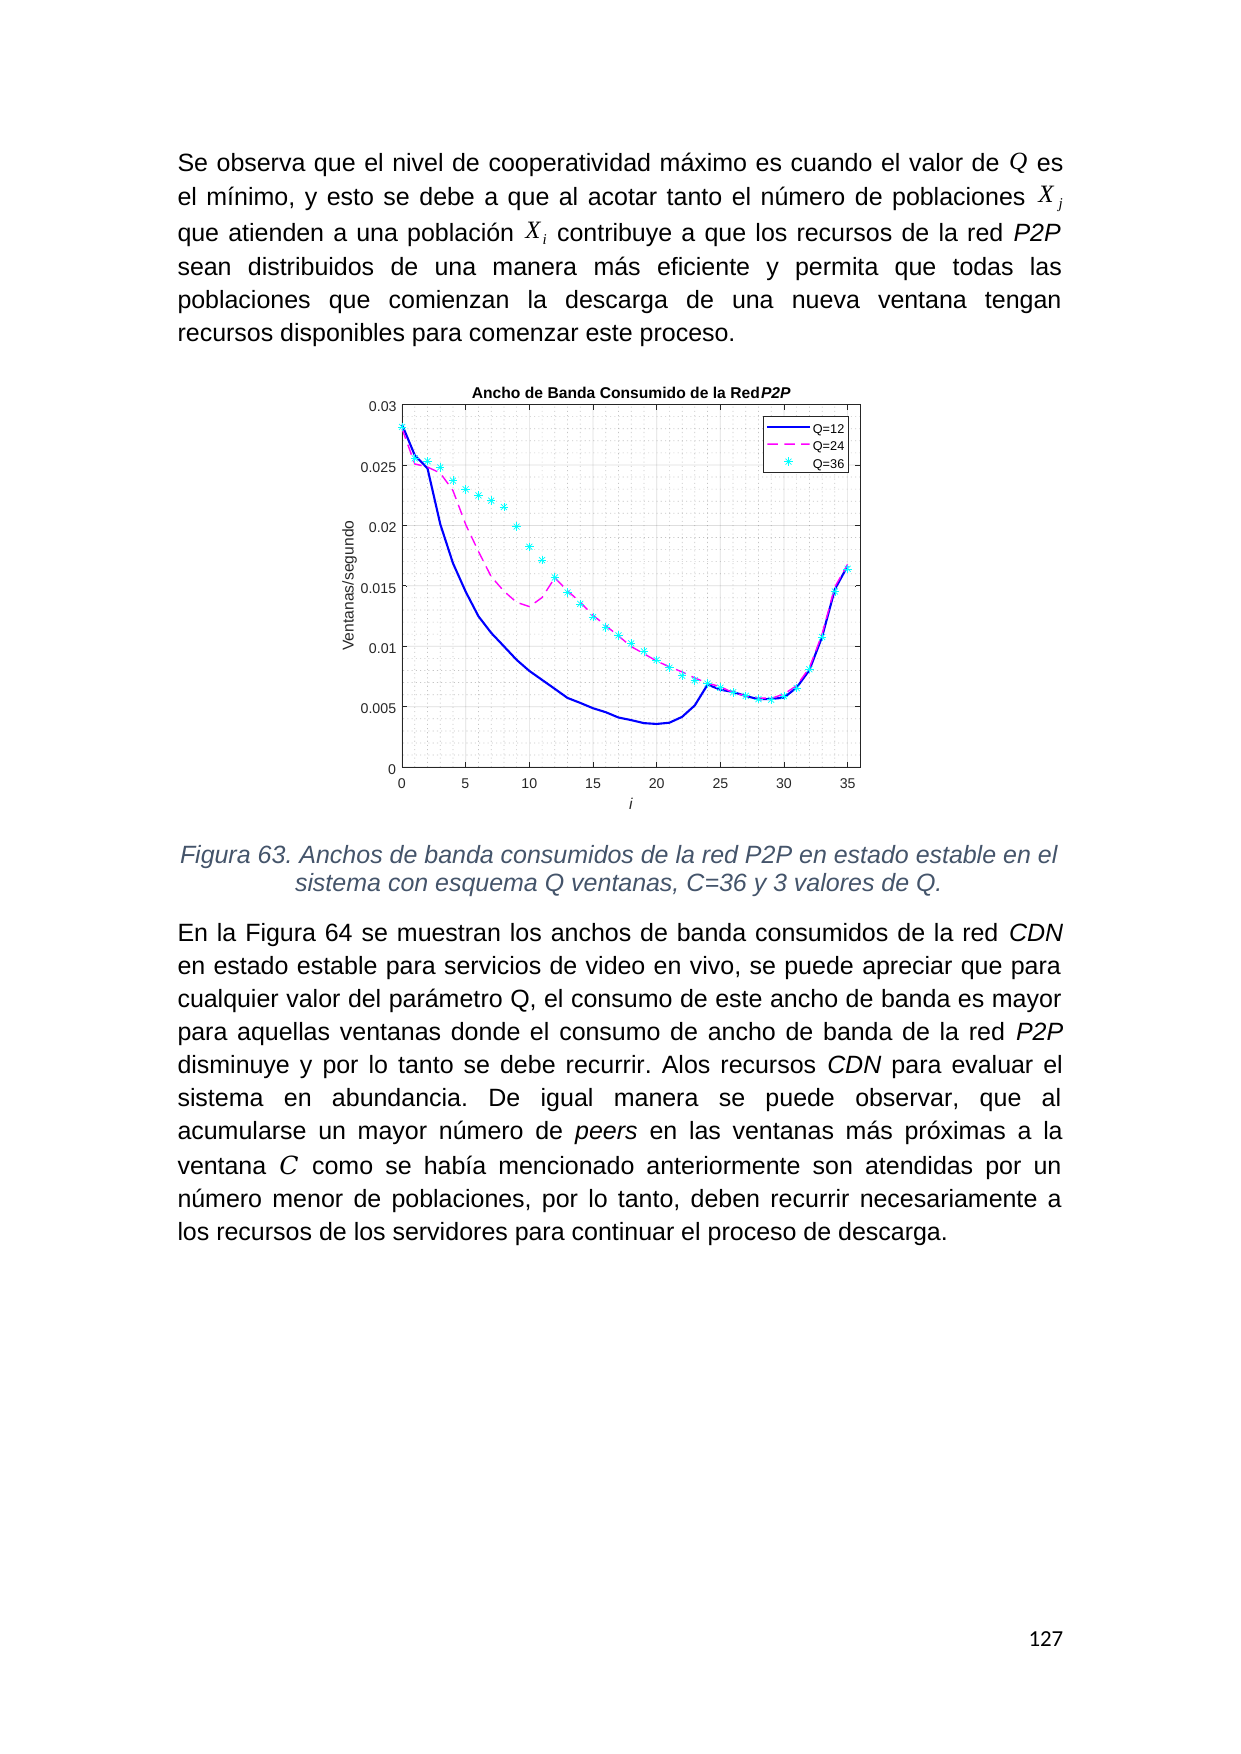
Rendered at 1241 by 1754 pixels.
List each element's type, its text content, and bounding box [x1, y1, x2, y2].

text Figura 63. Anchos de banda consumidos de la red P2P en estado estable en el sistema con esquema Q ventanas, C=36 y 3 valores de Q. [177, 840, 1063, 897]
text En la Figura 64 se muestran los anchos de banda consumidos de la red CDN en estado estable para servicios de video en vivo, se puede apreciar que para cualquier valor del parámetro Q, el consumo de este ancho de banda es mayor para aquellas ventanas donde el consumo de ancho de banda de la red P2P disminuye y por lo tanto se debe recurrir. Alos recursos CDN para evaluar el sistema en abundancia. De igual manera se puede observar, que al acumularse un mayor número de peers en las ventanas más próximas a la ventana 𝐶 como se había mencionado anteriormente son atendidas por un número menor de poblaciones, por lo tanto, deben recurrir necesariamente a los recursos de los servidores para continuar el proceso de descarga. [177, 918, 1063, 1246]
text Se observa que el nivel de cooperatividad máximo es cuando el valor de es el mínimo, y esto se debe a que al acotar tanto el número de poblaciones que atienden a una población contribuye a que los recursos de la red P2P sean distribuidos de una manera más eficiente y permita que todas las poblaciones que comienzan la descarga de una nueva ventana tengan recursos disponibles para comenzar este proceso. [177, 148, 1063, 347]
